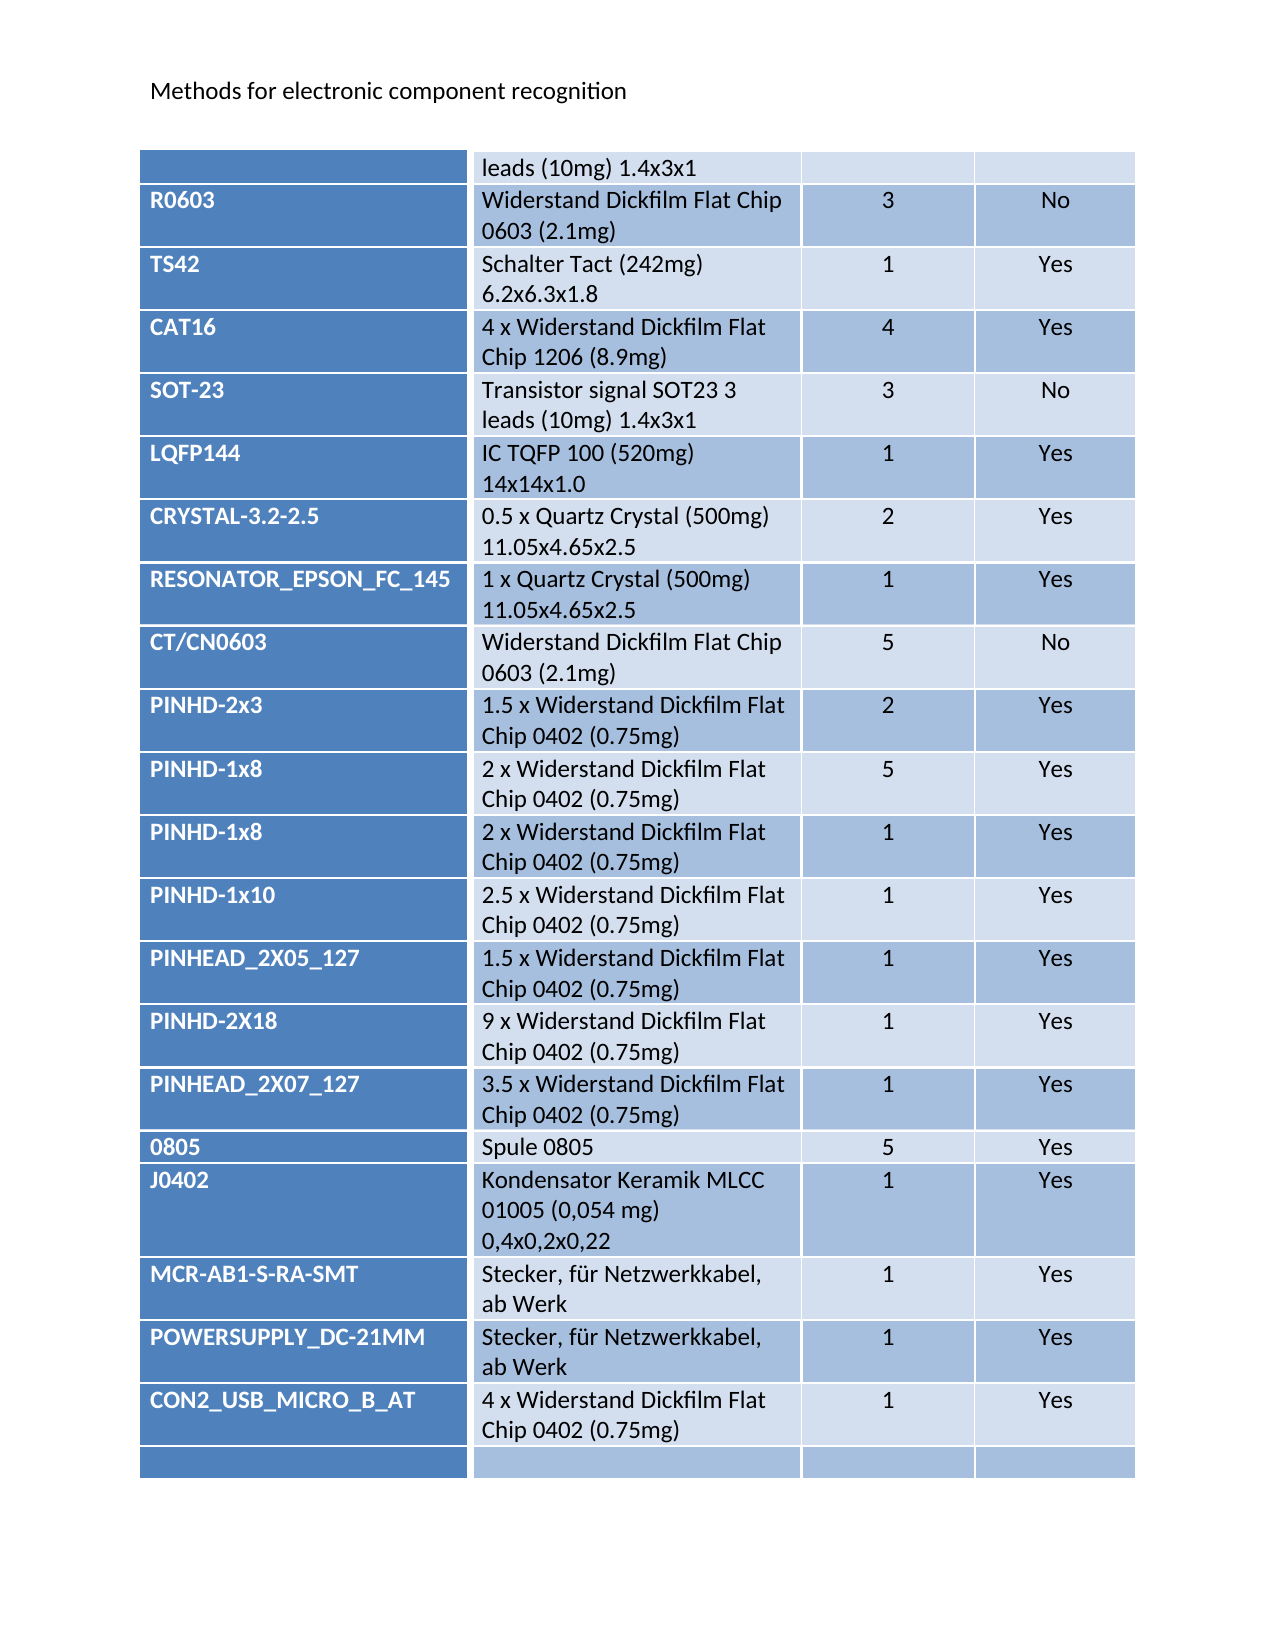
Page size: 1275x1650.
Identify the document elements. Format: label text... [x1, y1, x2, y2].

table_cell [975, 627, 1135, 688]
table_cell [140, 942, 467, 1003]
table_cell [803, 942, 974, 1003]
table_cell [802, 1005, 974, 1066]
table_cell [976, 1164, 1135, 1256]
table_cell Yes [976, 311, 1135, 372]
table_cell Schalter Tact (242mg) 6.2x6.3x1.8 [474, 248, 801, 309]
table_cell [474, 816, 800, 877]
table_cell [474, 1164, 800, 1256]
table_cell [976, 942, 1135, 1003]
table_cell No [975, 152, 1135, 183]
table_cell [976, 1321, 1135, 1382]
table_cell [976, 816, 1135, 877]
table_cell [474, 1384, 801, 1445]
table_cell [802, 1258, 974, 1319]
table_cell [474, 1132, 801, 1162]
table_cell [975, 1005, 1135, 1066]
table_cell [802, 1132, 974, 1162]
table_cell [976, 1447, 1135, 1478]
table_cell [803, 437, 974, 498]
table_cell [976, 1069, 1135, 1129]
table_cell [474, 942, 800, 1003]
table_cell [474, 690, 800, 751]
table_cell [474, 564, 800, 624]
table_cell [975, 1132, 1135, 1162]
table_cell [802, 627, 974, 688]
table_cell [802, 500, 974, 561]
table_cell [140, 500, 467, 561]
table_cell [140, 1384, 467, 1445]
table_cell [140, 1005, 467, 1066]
table_cell R0603 [140, 185, 467, 246]
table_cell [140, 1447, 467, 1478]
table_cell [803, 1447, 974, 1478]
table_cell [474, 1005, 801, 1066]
table_cell TS42 [140, 248, 467, 309]
table_cell 1 [802, 152, 974, 183]
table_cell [474, 152, 801, 183]
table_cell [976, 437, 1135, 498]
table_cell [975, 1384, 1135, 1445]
table_cell Widerstand Dickfilm Flat Chip 0603 (2.1mg) [474, 185, 800, 246]
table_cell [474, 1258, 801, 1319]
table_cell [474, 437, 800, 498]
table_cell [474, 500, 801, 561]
table_cell 4 [803, 311, 974, 372]
table_cell SOT23 [140, 150, 467, 183]
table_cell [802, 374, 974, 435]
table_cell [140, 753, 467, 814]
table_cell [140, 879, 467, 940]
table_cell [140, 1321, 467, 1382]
table_cell 1 [802, 248, 974, 309]
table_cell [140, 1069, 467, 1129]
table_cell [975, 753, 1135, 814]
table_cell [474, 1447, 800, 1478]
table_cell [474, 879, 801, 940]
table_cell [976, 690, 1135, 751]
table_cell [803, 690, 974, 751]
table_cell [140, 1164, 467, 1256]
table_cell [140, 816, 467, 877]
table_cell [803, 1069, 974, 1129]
table_cell No [976, 185, 1135, 246]
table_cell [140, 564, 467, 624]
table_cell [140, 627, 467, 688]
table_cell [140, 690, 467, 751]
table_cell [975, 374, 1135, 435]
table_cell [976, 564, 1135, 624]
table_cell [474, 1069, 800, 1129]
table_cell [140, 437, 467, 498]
table_cell 4 x Widerstand Dickfilm Flat Chip 1206 (8.9mg) [474, 311, 800, 372]
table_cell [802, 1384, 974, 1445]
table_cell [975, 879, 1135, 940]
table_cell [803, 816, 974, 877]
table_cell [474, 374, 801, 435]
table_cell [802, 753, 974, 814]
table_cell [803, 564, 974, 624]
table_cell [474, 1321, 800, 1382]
table_cell 3 [803, 185, 974, 246]
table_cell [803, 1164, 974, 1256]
table_cell SOT-23 [140, 374, 467, 435]
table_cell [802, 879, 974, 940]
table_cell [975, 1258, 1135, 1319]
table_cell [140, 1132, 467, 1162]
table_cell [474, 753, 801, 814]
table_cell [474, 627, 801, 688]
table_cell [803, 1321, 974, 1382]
table_cell Yes [975, 248, 1135, 309]
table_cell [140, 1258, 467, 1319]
table_cell CAT16 [140, 311, 467, 372]
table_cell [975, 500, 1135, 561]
